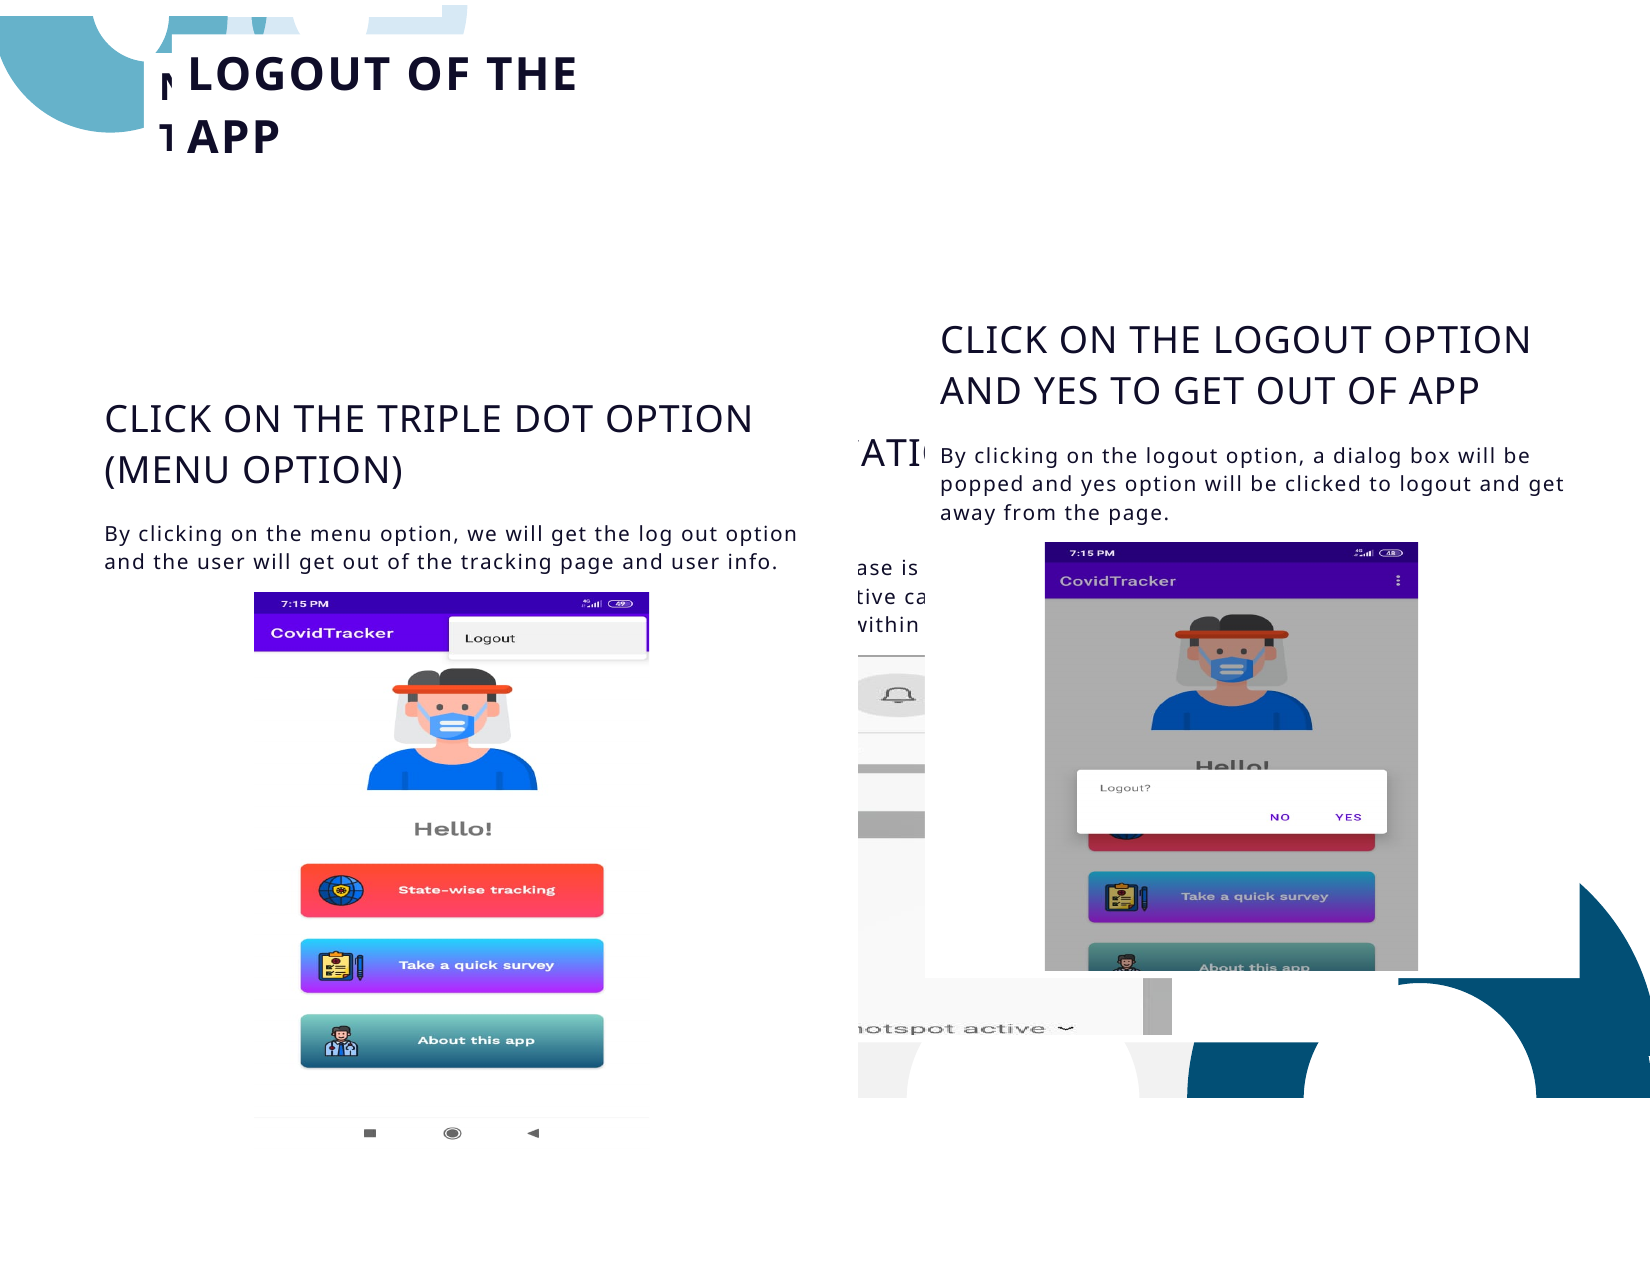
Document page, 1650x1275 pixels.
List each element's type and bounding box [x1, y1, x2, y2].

picture [1044, 542, 1419, 971]
picture [254, 592, 650, 1149]
picture [858, 655, 1172, 1035]
